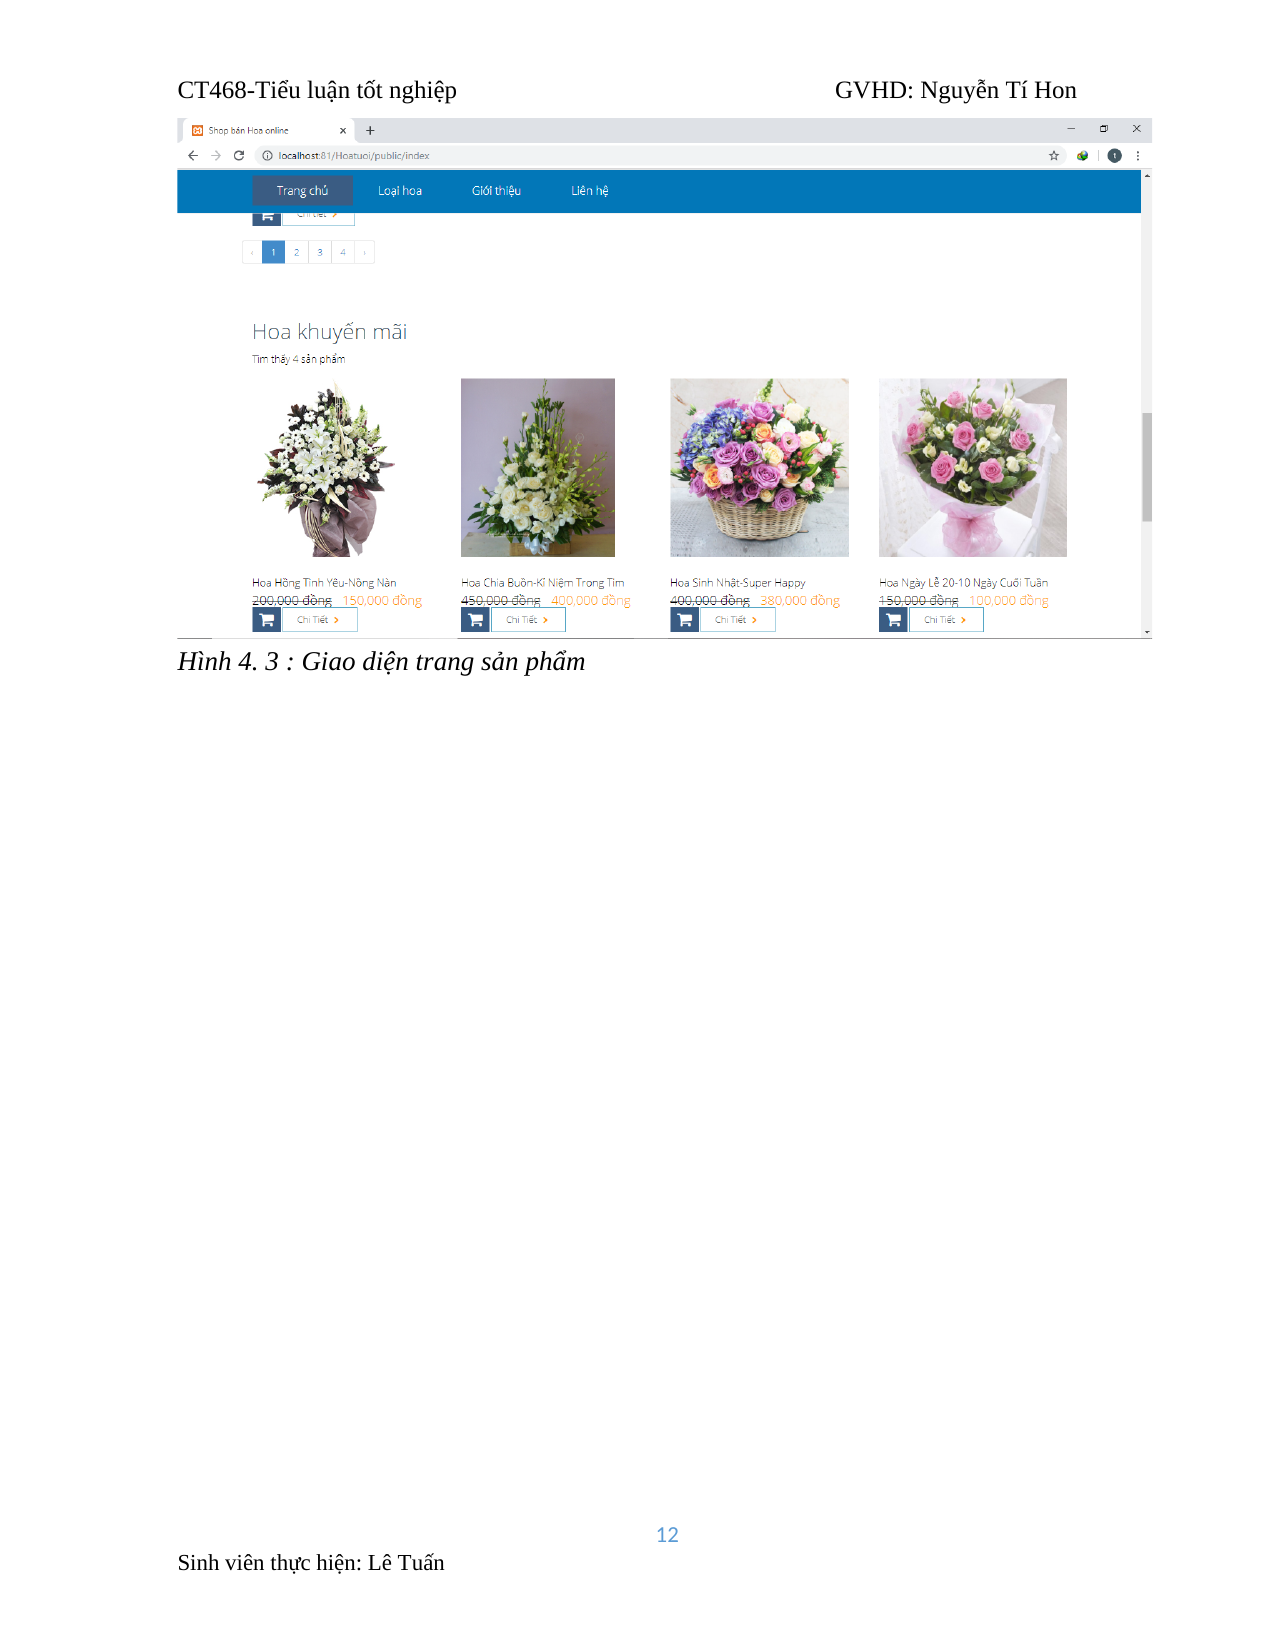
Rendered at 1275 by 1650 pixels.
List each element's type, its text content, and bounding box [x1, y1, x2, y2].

subtitle Hình 4. 3 : Giao diện trang sản phẩm [177, 646, 1157, 677]
picture [177, 118, 1153, 639]
